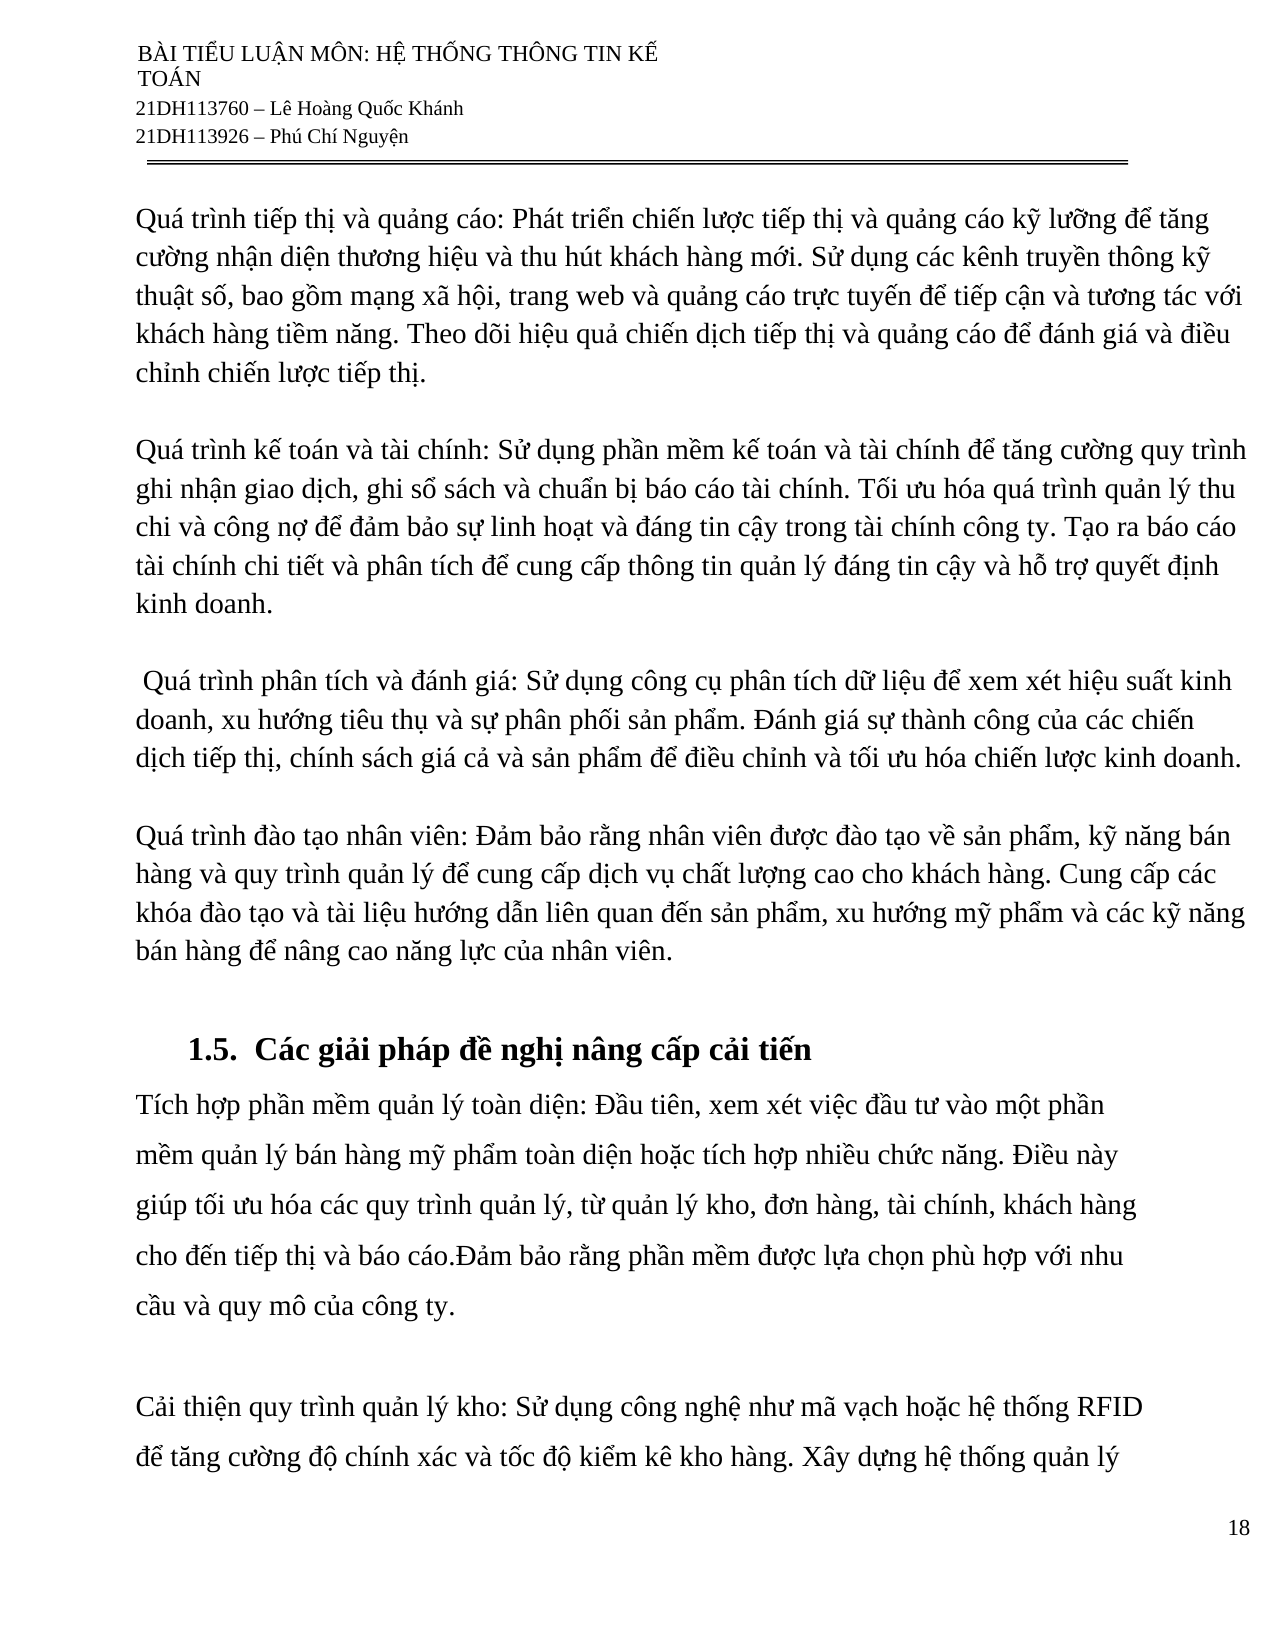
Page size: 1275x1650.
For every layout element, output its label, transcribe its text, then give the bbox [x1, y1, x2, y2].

text Tích hợp phần mềm quản lý toàn diện: Đầu tiên, xem xét việc đầu tư vào một phần mềm quản lý bán hàng mỹ phẩm toàn diện hoặc tích hợp nhiều chức năng. Điều này giúp tối ưu hóa các quy trình quản lý, từ quản lý kho, đơn hàng, tài chính, khách hàng cho đến tiếp thị và báo cáo.Đảm bảo rằng phần mềm được lựa chọn phù hợp với nhu cầu và quy mô của công ty. [135, 1087, 1166, 1322]
text Quá trình phân tích và đánh giá: Sử dụng công cụ phân tích dữ liệu để xem xét hiệu suất kinh doanh, xu hướng tiêu thụ và sự phân phối sản phẩm. Đánh giá sự thành công của các chiến dịch tiếp thị, chính sách giá cả và sản phẩm để điều chỉnh và tối ưu hóa chiến lược kinh doanh. [135, 663, 1250, 774]
text Quá trình tiếp thị và quảng cáo: Phát triển chiến lược tiếp thị và quảng cáo kỹ lưỡng để tăng cường nhận diện thương hiệu và thu hút khách hàng mới. Sử dụng các kênh truyền thông kỹ thuật số, bao gồm mạng xã hội, trang web và quảng cáo trực tuyến để tiếp cận và tương tác với khách hàng tiềm năng. Theo dõi hiệu quả chiến dịch tiếp thị và quảng cáo để đánh giá và điều chỉnh chiến lược tiếp thị. [135, 201, 1250, 389]
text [135, 1389, 1166, 1473]
list 1.5. Các giải pháp đề nghị nâng cấp cải tiến [187, 1029, 1166, 1068]
text Quá trình kế toán và tài chính: Sử dụng phần mềm kế toán và tài chính để tăng cường quy trình ghi nhận giao dịch, ghi sổ sách và chuẩn bị báo cáo tài chính. Tối ưu hóa quá trình quản lý thu chi và công nợ để đảm bảo sự linh hoạt và đáng tin cậy trong tài chính công ty. Tạo ra báo cáo tài chính chi tiết và phân tích để cung cấp thông tin quản lý đáng tin cậy và hỗ trợ quyết định kinh doanh. [135, 432, 1250, 620]
text Quá trình đào tạo nhân viên: Đảm bảo rằng nhân viên được đào tạo về sản phẩm, kỹ năng bán hàng và quy trình quản lý để cung cấp dịch vụ chất lượng cao cho khách hàng. Cung cấp các khóa đào tạo và tài liệu hướng dẫn liên quan đến sản phẩm, xu hướng mỹ phẩm và các kỹ năng bán hàng để nâng cao năng lực của nhân viên. [135, 818, 1250, 967]
